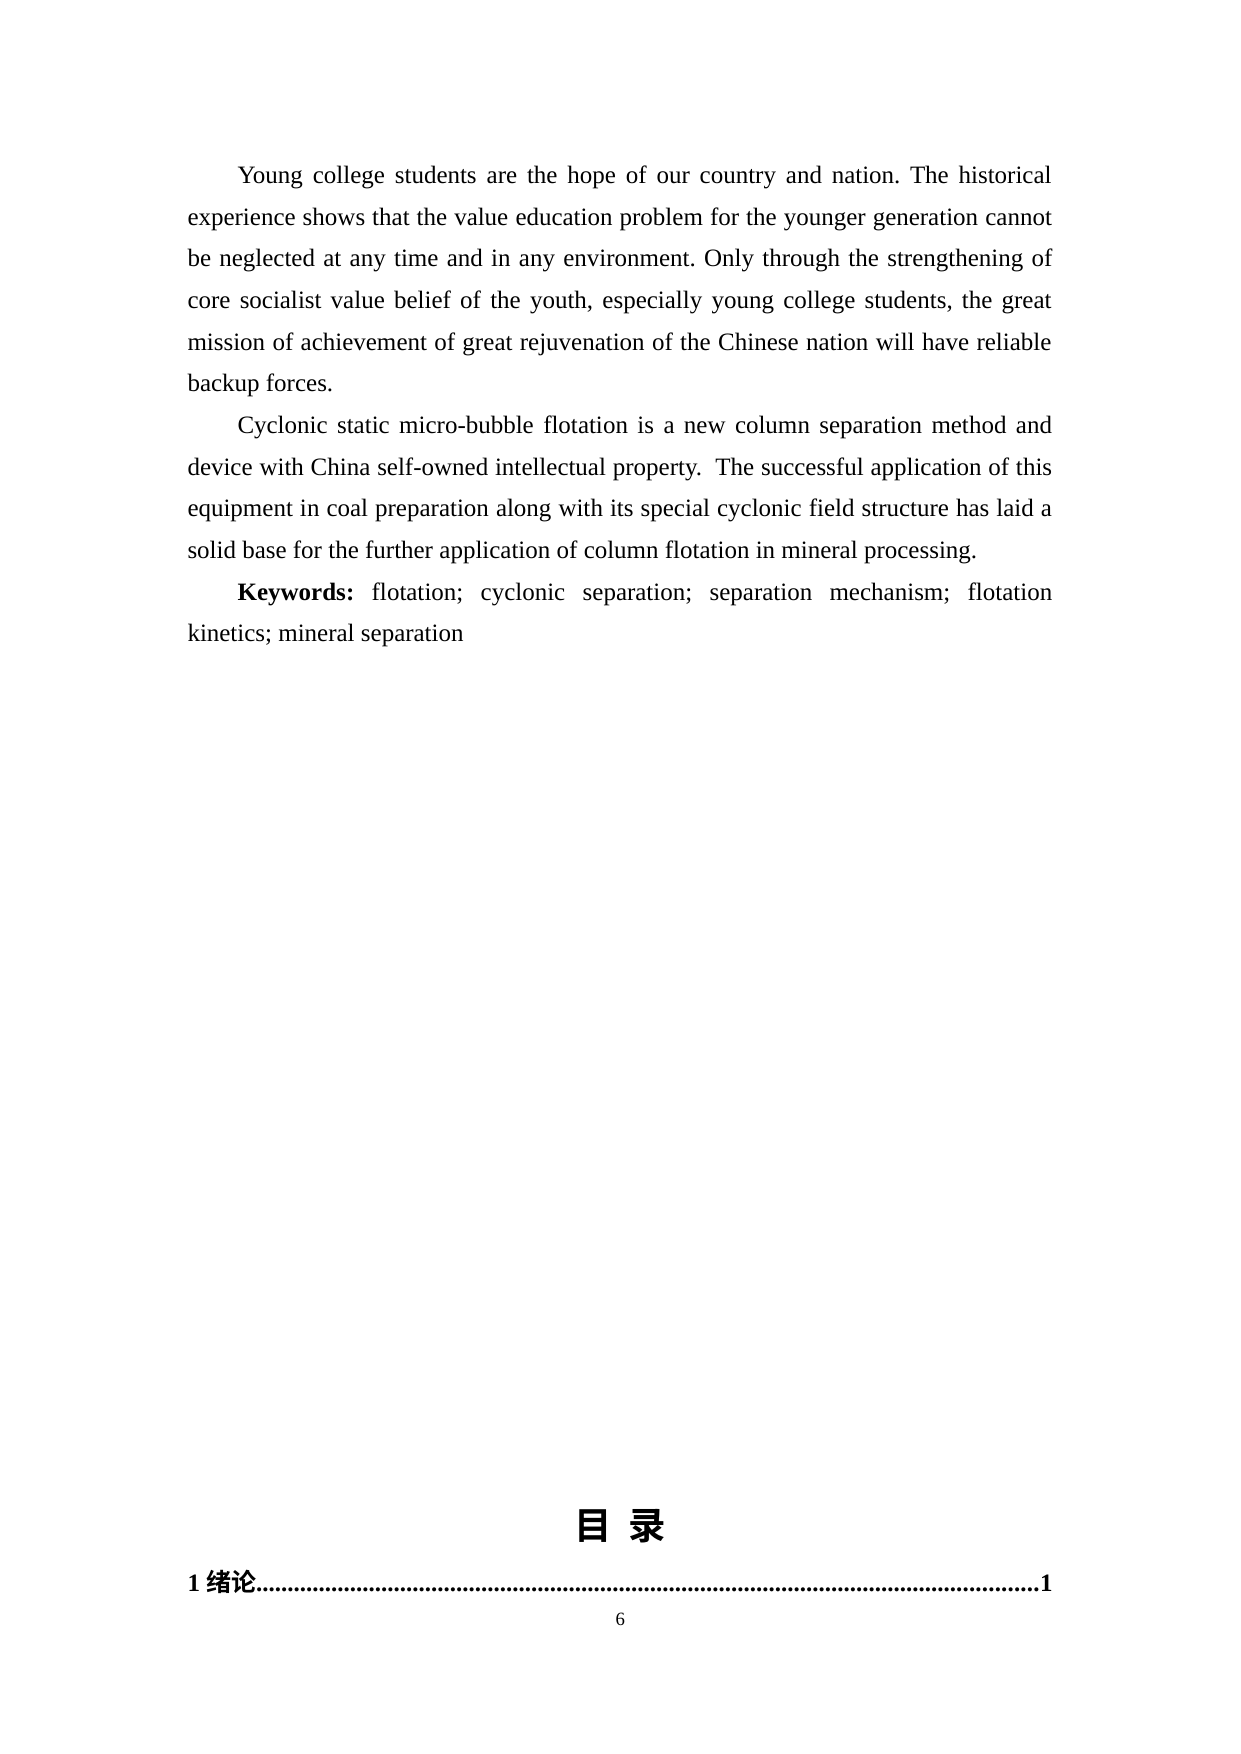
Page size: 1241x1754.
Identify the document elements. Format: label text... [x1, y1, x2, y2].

text Cyclonic static micro-bubble flotation is a new column separation method and device with China self-owned intellectual property. The successful application of this equipment in coal preparation along with its special cyclonic field structure has laid a solid base for the further application of column flotation in mineral processing. [187, 400, 1053, 567]
text Keywords: flotation; cyclonic separation; separation mechanism; flotation kinetics; mineral separation [187, 567, 1053, 650]
text Young college students are the hope of our country and nation. The historical experience shows that the value education problem for the younger generation cannot be neglected at any time and in any environment. Only through the strengthening of core socialist value belief of the youth, especially young college students, the great mission of achievement of great rejuvenation of the Chinese nation will have reliable backup forces. [187, 150, 1053, 400]
